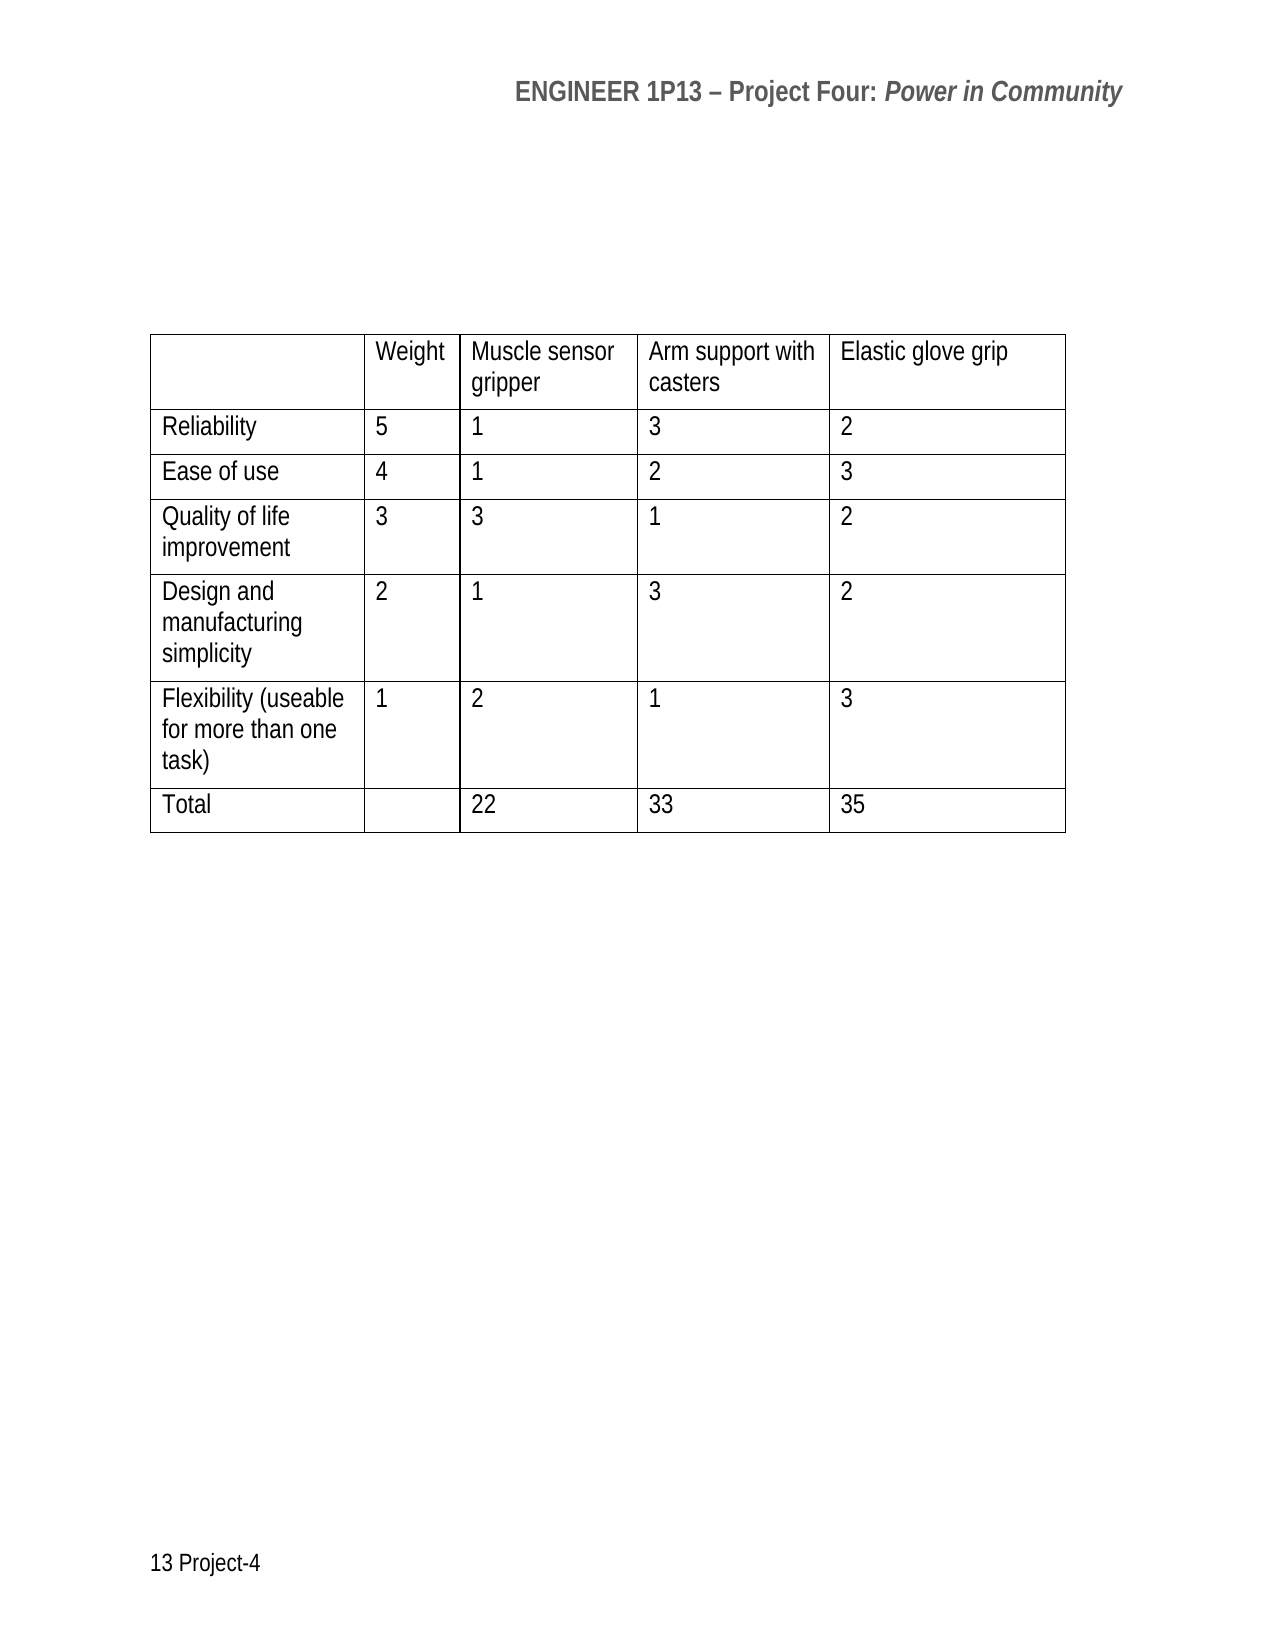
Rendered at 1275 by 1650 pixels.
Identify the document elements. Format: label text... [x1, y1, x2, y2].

table_cell Ease of use [151, 455, 364, 498]
table_cell 2 [365, 575, 459, 681]
table_header Arm support with casters [638, 335, 829, 409]
table_cell 1 [365, 682, 459, 787]
table_cell 3 [638, 410, 829, 454]
table_cell Flexibility (useable for more than one task) [151, 682, 364, 787]
table_cell 2 [461, 682, 637, 787]
table_cell 1 [638, 500, 829, 574]
table_cell 1 [461, 575, 637, 681]
table_header Weight [365, 335, 459, 409]
table_cell 1 [638, 682, 829, 787]
table_cell 1 [461, 455, 637, 498]
table_cell 2 [830, 500, 1065, 574]
table_cell 4 [365, 455, 459, 498]
table_cell Design and manufacturing simplicity [151, 575, 364, 681]
table_header Elastic glove grip [830, 335, 1065, 409]
table_cell 3 [365, 500, 459, 574]
table_cell 3 [830, 682, 1065, 787]
table_cell Total [151, 789, 364, 832]
table_cell 3 [638, 575, 829, 681]
table_cell Reliability [151, 410, 364, 454]
table_cell 2 [638, 455, 829, 498]
table_cell 2 [830, 410, 1065, 454]
table_cell 5 [365, 410, 459, 454]
table_cell 3 [461, 500, 637, 574]
table_cell Quality of life improvement [151, 500, 364, 574]
table_cell 1 [461, 410, 637, 454]
table_header [151, 335, 364, 409]
table_cell 2 [830, 575, 1065, 681]
table_cell 22 [461, 789, 637, 832]
table_cell [365, 789, 459, 832]
table_header Muscle sensor gripper [461, 335, 637, 409]
table_cell 33 [638, 789, 829, 832]
table_cell 35 [830, 789, 1065, 832]
table_cell 3 [830, 455, 1065, 498]
